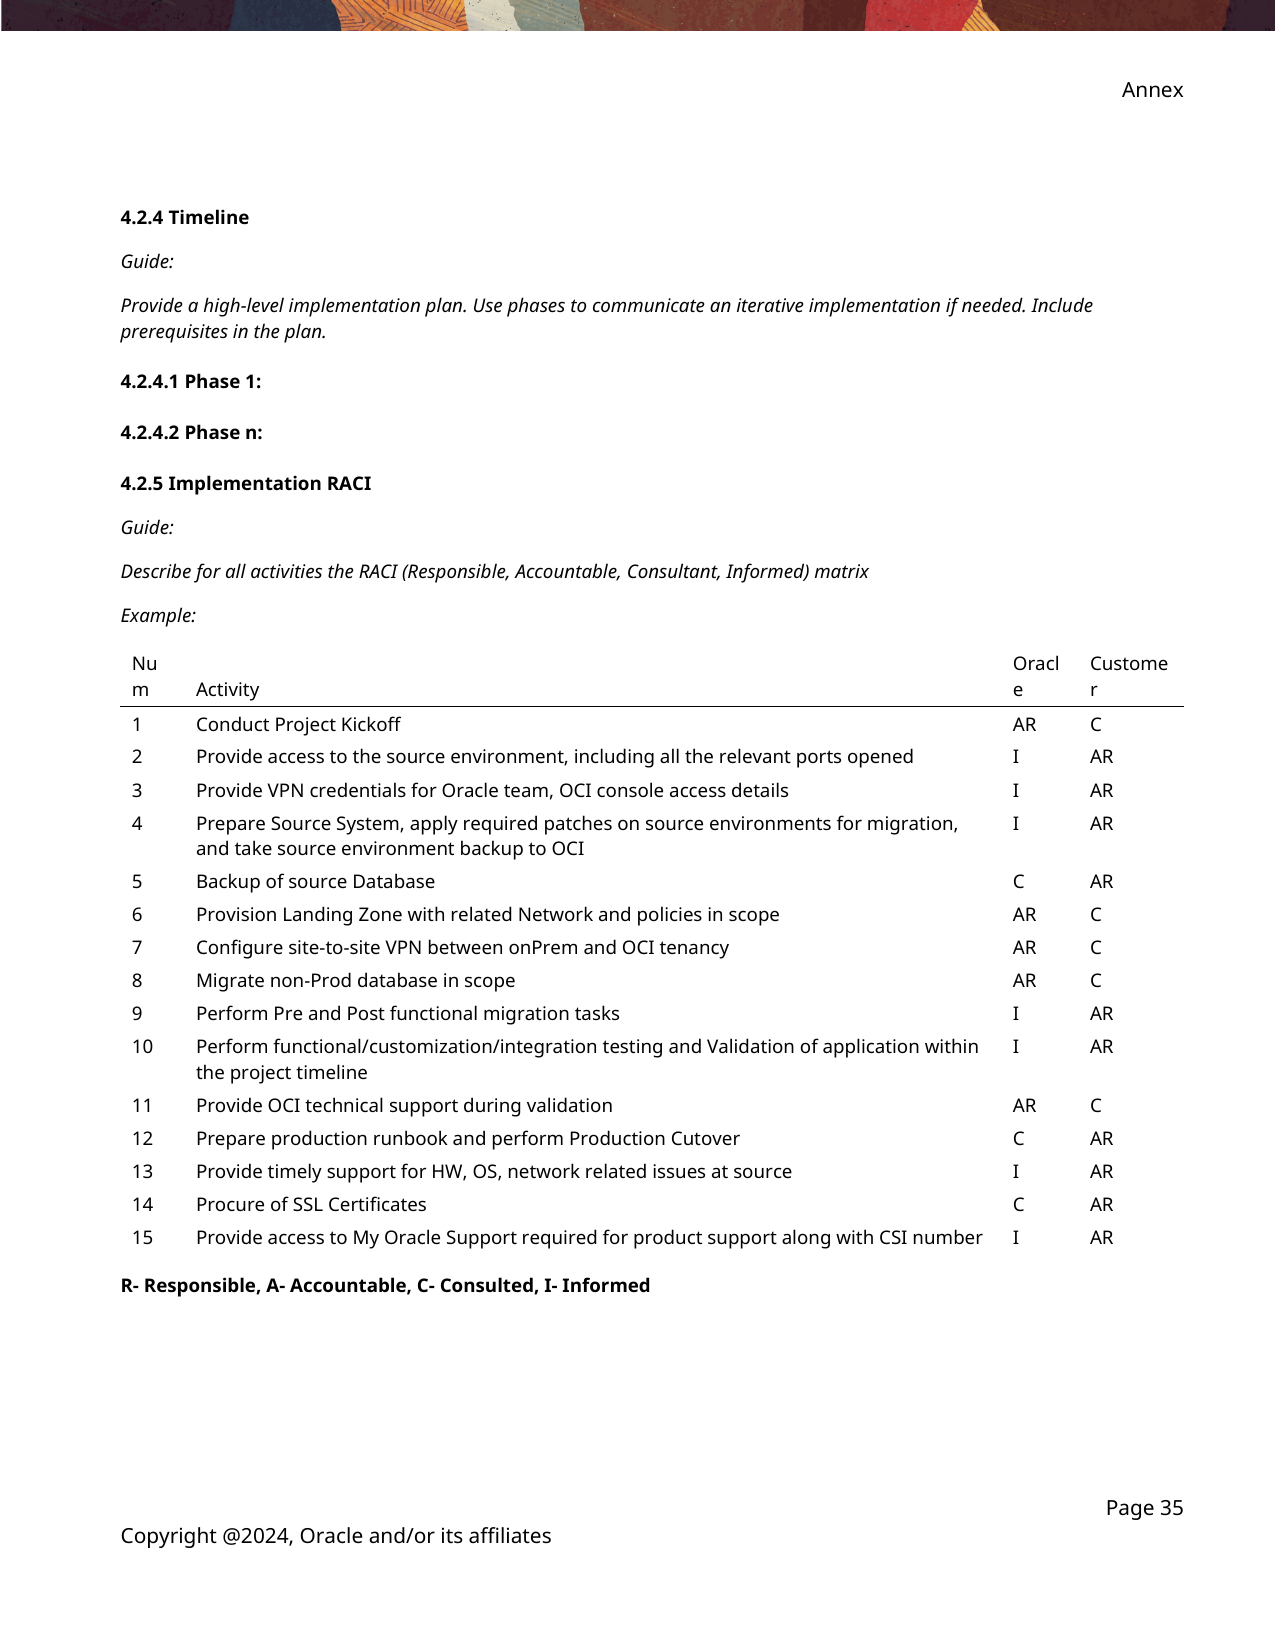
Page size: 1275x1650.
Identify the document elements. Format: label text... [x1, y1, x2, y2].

table_cell I [1001, 997, 1078, 1030]
table_cell Prepare production runbook and perform Production Cutover [185, 1121, 1001, 1154]
table_header Activity [185, 647, 1001, 706]
table_cell 6 [120, 898, 184, 931]
text Provide a high-level implementation plan. Use phases to communicate an iterative implementation if needed. Include prerequisites in the plan. [120, 293, 1184, 344]
table_cell 15 [120, 1220, 184, 1253]
table_cell AR [1001, 931, 1078, 964]
table_cell 1 [120, 707, 184, 740]
table_cell 11 [120, 1088, 184, 1121]
table_cell 8 [120, 964, 184, 997]
table_cell AR [1079, 806, 1184, 865]
table_cell AR [1001, 898, 1078, 931]
table_cell Provide OCI technical support during validation [185, 1088, 1001, 1121]
subtitle Timeline [120, 204, 1184, 230]
table_cell 4 [120, 806, 184, 865]
table_header Oracle [1001, 647, 1078, 706]
table_cell Conduct Project Kickoff [185, 707, 1001, 740]
subtitle Phase 1: [120, 369, 1184, 394]
table_cell I [1001, 773, 1078, 806]
table_cell 10 [120, 1030, 184, 1088]
table_cell 12 [120, 1121, 184, 1154]
table_cell AR [1079, 1030, 1184, 1088]
table_cell C [1001, 865, 1078, 898]
table_cell Prepare Source System, apply required patches on source environments for migration, and take source environment backup to OCI [185, 806, 1001, 865]
table_cell 7 [120, 931, 184, 964]
table_cell AR [1079, 1188, 1184, 1220]
table_cell C [1079, 707, 1184, 740]
table_cell 3 [120, 773, 184, 806]
table_cell Provide access to the source environment, including all the relevant ports opened [185, 740, 1001, 773]
table_cell AR [1079, 865, 1184, 898]
table_cell I [1001, 806, 1078, 865]
table_cell Procure of SSL Certificates [185, 1188, 1001, 1220]
table_cell Backup of source Database [185, 865, 1001, 898]
table_cell C [1079, 898, 1184, 931]
table_cell AR [1079, 773, 1184, 806]
table_cell Provide timely support for HW, OS, network related issues at source [185, 1154, 1001, 1187]
table_cell AR [1001, 1088, 1078, 1121]
table_cell C [1079, 931, 1184, 964]
table_cell I [1001, 740, 1078, 773]
table_cell 2 [120, 740, 184, 773]
text R- Responsible, A- Accountable, C- Consulted, I- Informed [120, 1272, 1184, 1298]
table_cell AR [1079, 1121, 1184, 1154]
picture [1, 0, 1275, 31]
text Guide: [120, 248, 1184, 274]
table_cell C [1001, 1188, 1078, 1220]
table_cell AR [1079, 1154, 1184, 1187]
table_cell I [1001, 1030, 1078, 1088]
table_cell AR [1079, 740, 1184, 773]
table_cell Provide VPN credentials for Oracle team, OCI console access details [185, 773, 1001, 806]
table_cell I [1001, 1154, 1078, 1187]
subtitle Phase n: [120, 419, 1184, 445]
table_cell AR [1079, 1220, 1184, 1253]
text Guide: [120, 514, 1184, 540]
table_cell C [1001, 1121, 1078, 1154]
table_cell 13 [120, 1154, 184, 1187]
subtitle Implementation RACI [120, 470, 1184, 495]
table_cell Migrate non-Prod database in scope [185, 964, 1001, 997]
table_cell Perform Pre and Post functional migration tasks [185, 997, 1001, 1030]
table_cell Configure site-to-site VPN between onPrem and OCI tenancy [185, 931, 1001, 964]
text Example: [120, 603, 1184, 628]
table_cell Perform functional/customization/integration testing and Validation of application within the project timeline [185, 1030, 1001, 1088]
table_cell AR [1079, 997, 1184, 1030]
text Describe for all activities the RACI (Responsible, Accountable, Consultant, Informed) matrix [120, 558, 1184, 584]
table_cell C [1079, 964, 1184, 997]
table_cell C [1079, 1088, 1184, 1121]
table_cell 5 [120, 865, 184, 898]
table_cell AR [1001, 707, 1078, 740]
table_cell 9 [120, 997, 184, 1030]
table_header Num [120, 647, 184, 706]
table_cell Provide access to My Oracle Support required for product support along with CSI number [185, 1220, 1001, 1253]
table_cell AR [1001, 964, 1078, 997]
table_header Customer [1079, 647, 1184, 706]
table_cell 14 [120, 1188, 184, 1220]
table_cell Provision Landing Zone with related Network and policies in scope [185, 898, 1001, 931]
table_cell I [1001, 1220, 1078, 1253]
